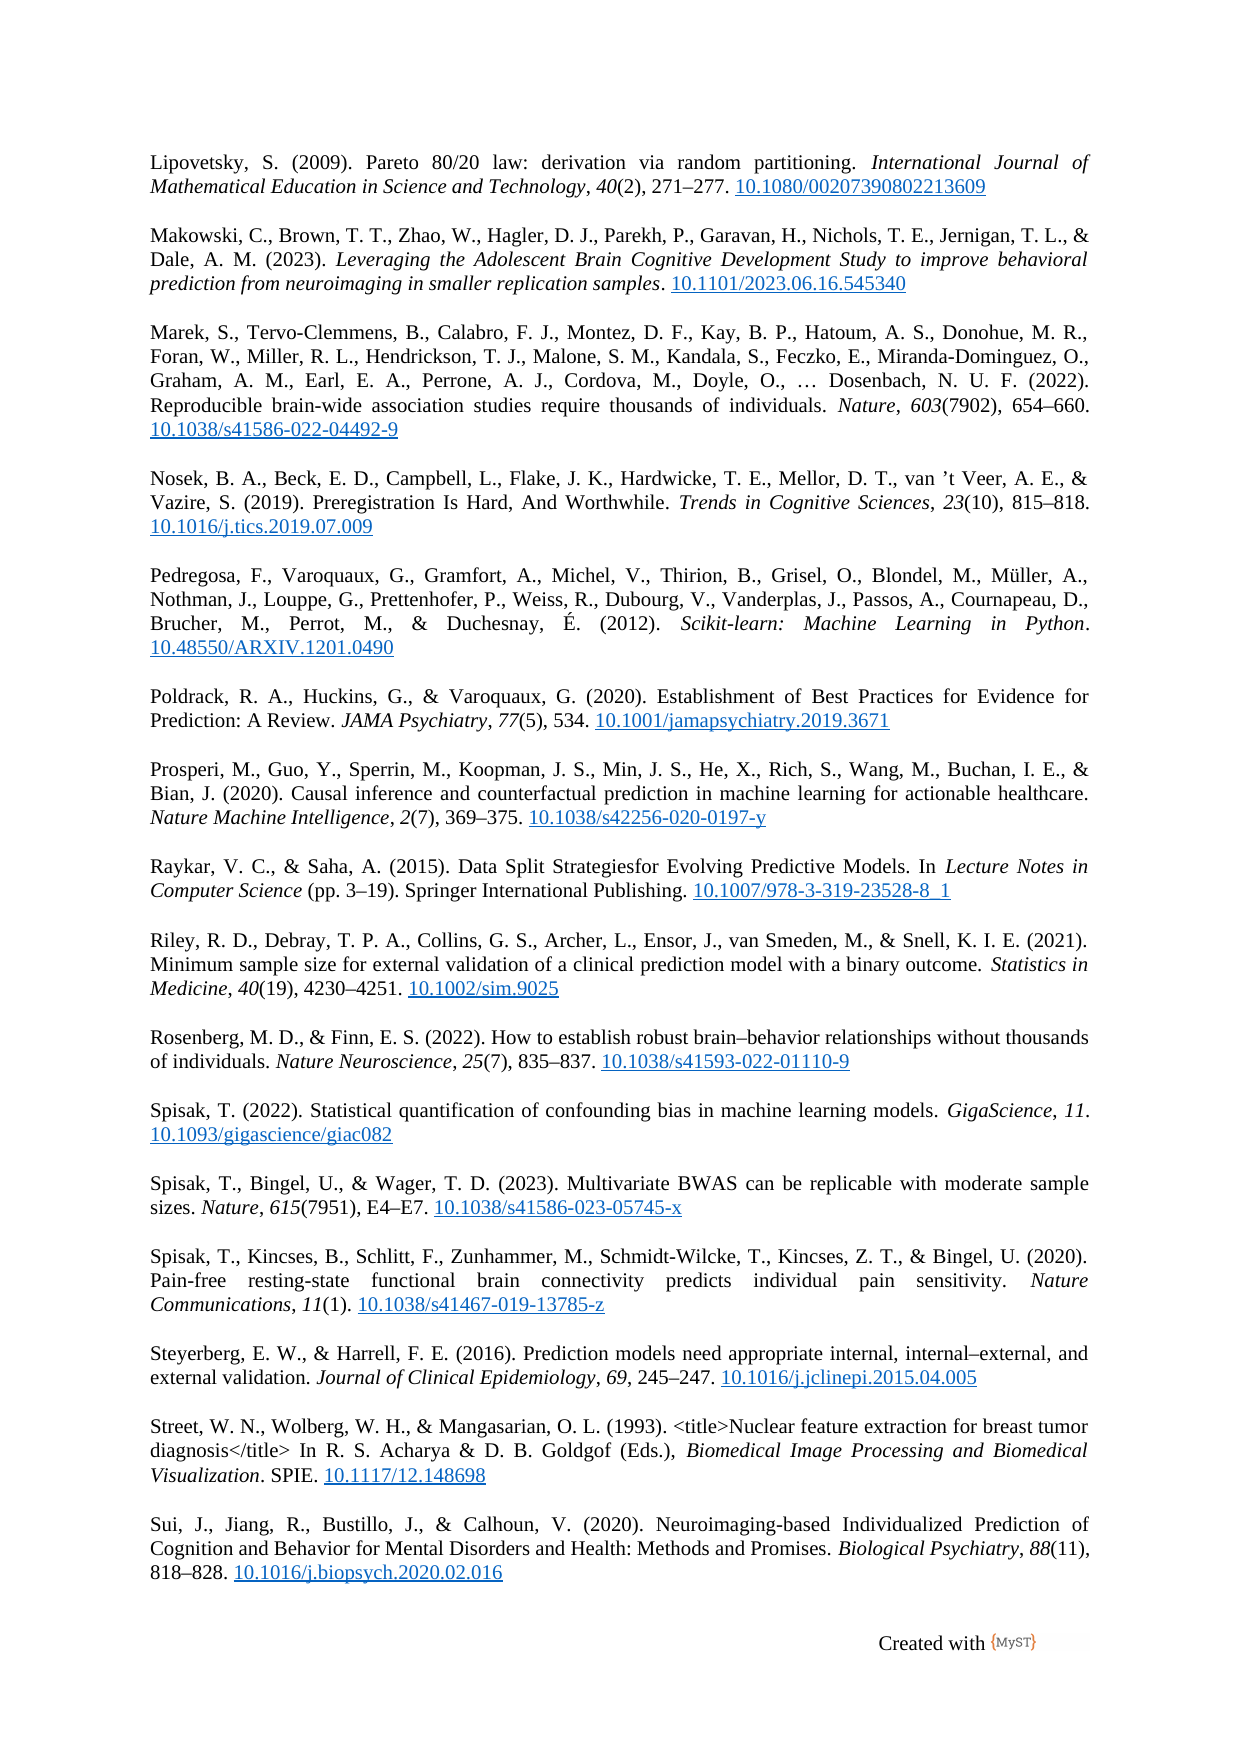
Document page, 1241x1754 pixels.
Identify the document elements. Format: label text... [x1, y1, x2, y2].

picture [990, 1633, 1091, 1651]
text Spisak, T., Kincses, B., Schlitt, F., Zunhammer, M., Schmidt-Wilcke, T., Kincses, Z. T., & Bingel, U. (2020). Pain-free resting-state functional brain connectivity predicts individual pain sensitivity. Nature Communications, 11(1). 10.1038/s41467-019-13785-z [150, 1244, 1090, 1316]
text Raykar, V. C., & Saha, A. (2015). Data Split Strategiesfor Evolving Predictive Models. In Lecture Notes in Computer Science (pp. 3–19). Springer International Publishing. 10.1007/978-3-319-23528-8_1 [150, 854, 1090, 902]
text Street, W. N., Wolberg, W. H., & Mangasarian, O. L. (1993). <title>Nuclear feature extraction for breast tumor diagnosis</title> In R. S. Acharya & D. B. Goldgof (Eds.), Biomedical Image Processing and Biomedical Visualization. SPIE. 10.1117/12.148698 [150, 1414, 1090, 1487]
text Sui, J., Jiang, R., Bustillo, J., & Calhoun, V. (2020). Neuroimaging-based Individualized Prediction of Cognition and Behavior for Mental Disorders and Health: Methods and Promises. Biological Psychiatry, 88(11), 818–828. 10.1016/j.biopsych.2020.02.016 [150, 1512, 1090, 1584]
text Rosenberg, M. D., & Finn, E. S. (2022). How to establish robust brain–behavior relationships without thousands of individuals. Nature Neuroscience, 25(7), 835–837. 10.1038/s41593-022-01110-9 [150, 1025, 1090, 1073]
text Poldrack, R. A., Huckins, G., & Varoquaux, G. (2020). Establishment of Best Practices for Evidence for Prediction: A Review. JAMA Psychiatry, 77(5), 534. 10.1001/jamapsychiatry.2019.3671 [150, 684, 1090, 732]
text Pedregosa, F., Varoquaux, G., Gramfort, A., Michel, V., Thirion, B., Grisel, O., Blondel, M., Müller, A., Nothman, J., Louppe, G., Prettenhofer, P., Weiss, R., Dubourg, V., Vanderplas, J., Passos, A., Cournapeau, D., Brucher, M., Perrot, M., & Duchesnay, É. (2012). Scikit-learn: Machine Learning in Python. 10.48550/ARXIV.1201.0490 [150, 563, 1090, 659]
text Spisak, T. (2022). Statistical quantification of confounding bias in machine learning models. GigaScience, 11. 10.1093/gigascience/giac082 [150, 1098, 1090, 1146]
text Spisak, T., Bingel, U., & Wager, T. D. (2023). Multivariate BWAS can be replicable with moderate sample sizes. Nature, 615(7951), E4–E7. 10.1038/s41586-023-05745-x [150, 1171, 1090, 1219]
text Steyerberg, E. W., & Harrell, F. E. (2016). Prediction models need appropriate internal, internal–external, and external validation. Journal of Clinical Epidemiology, 69, 245–247. 10.1016/j.jclinepi.2015.04.005 [150, 1341, 1090, 1389]
text Prosperi, M., Guo, Y., Sperrin, M., Koopman, J. S., Min, J. S., He, X., Rich, S., Wang, M., Buchan, I. E., & Bian, J. (2020). Causal inference and counterfactual prediction in machine learning for actionable healthcare. Nature Machine Intelligence, 2(7), 369–375. 10.1038/s42256-020-0197-y [150, 757, 1090, 829]
text Makowski, C., Brown, T. T., Zhao, W., Hagler, D. J., Parekh, P., Garavan, H., Nichols, T. E., Jernigan, T. L., & Dale, A. M. (2023). Leveraging the Adolescent Brain Cognitive Development Study to improve behavioral prediction from neuroimaging in smaller replication samples. 10.1101/2023.06.16.545340 [150, 223, 1090, 295]
text Lipovetsky, S. (2009). Pareto 80/20 law: derivation via random partitioning. International Journal of Mathematical Education in Science and Technology, 40(2), 271–277. 10.1080/00207390802213609 [150, 150, 1090, 198]
text Nosek, B. A., Beck, E. D., Campbell, L., Flake, J. K., Hardwicke, T. E., Mellor, D. T., van ’t Veer, A. E., & Vazire, S. (2019). Preregistration Is Hard, And Worthwhile. Trends in Cognitive Sciences, 23(10), 815–818. 10.1016/j.tics.2019.07.009 [150, 466, 1090, 538]
text Riley, R. D., Debray, T. P. A., Collins, G. S., Archer, L., Ensor, J., van Smeden, M., & Snell, K. I. E. (2021). Minimum sample size for external validation of a clinical prediction model with a binary outcome. Statistics in Medicine, 40(19), 4230–4251. 10.1002/sim.9025 [150, 927, 1090, 1000]
text Marek, S., Tervo-Clemmens, B., Calabro, F. J., Montez, D. F., Kay, B. P., Hatoum, A. S., Donohue, M. R., Foran, W., Miller, R. L., Hendrickson, T. J., Malone, S. M., Kandala, S., Feczko, E., Miranda-Dominguez, O., Graham, A. M., Earl, E. A., Perrone, A. J., Cordova, M., Doyle, O., … Dosenbach, N. U. F. (2022). Reproducible brain-wide association studies require thousands of individuals. Nature, 603(7902), 654–660. 10.1038/s41586-022-04492-9 [150, 320, 1090, 441]
